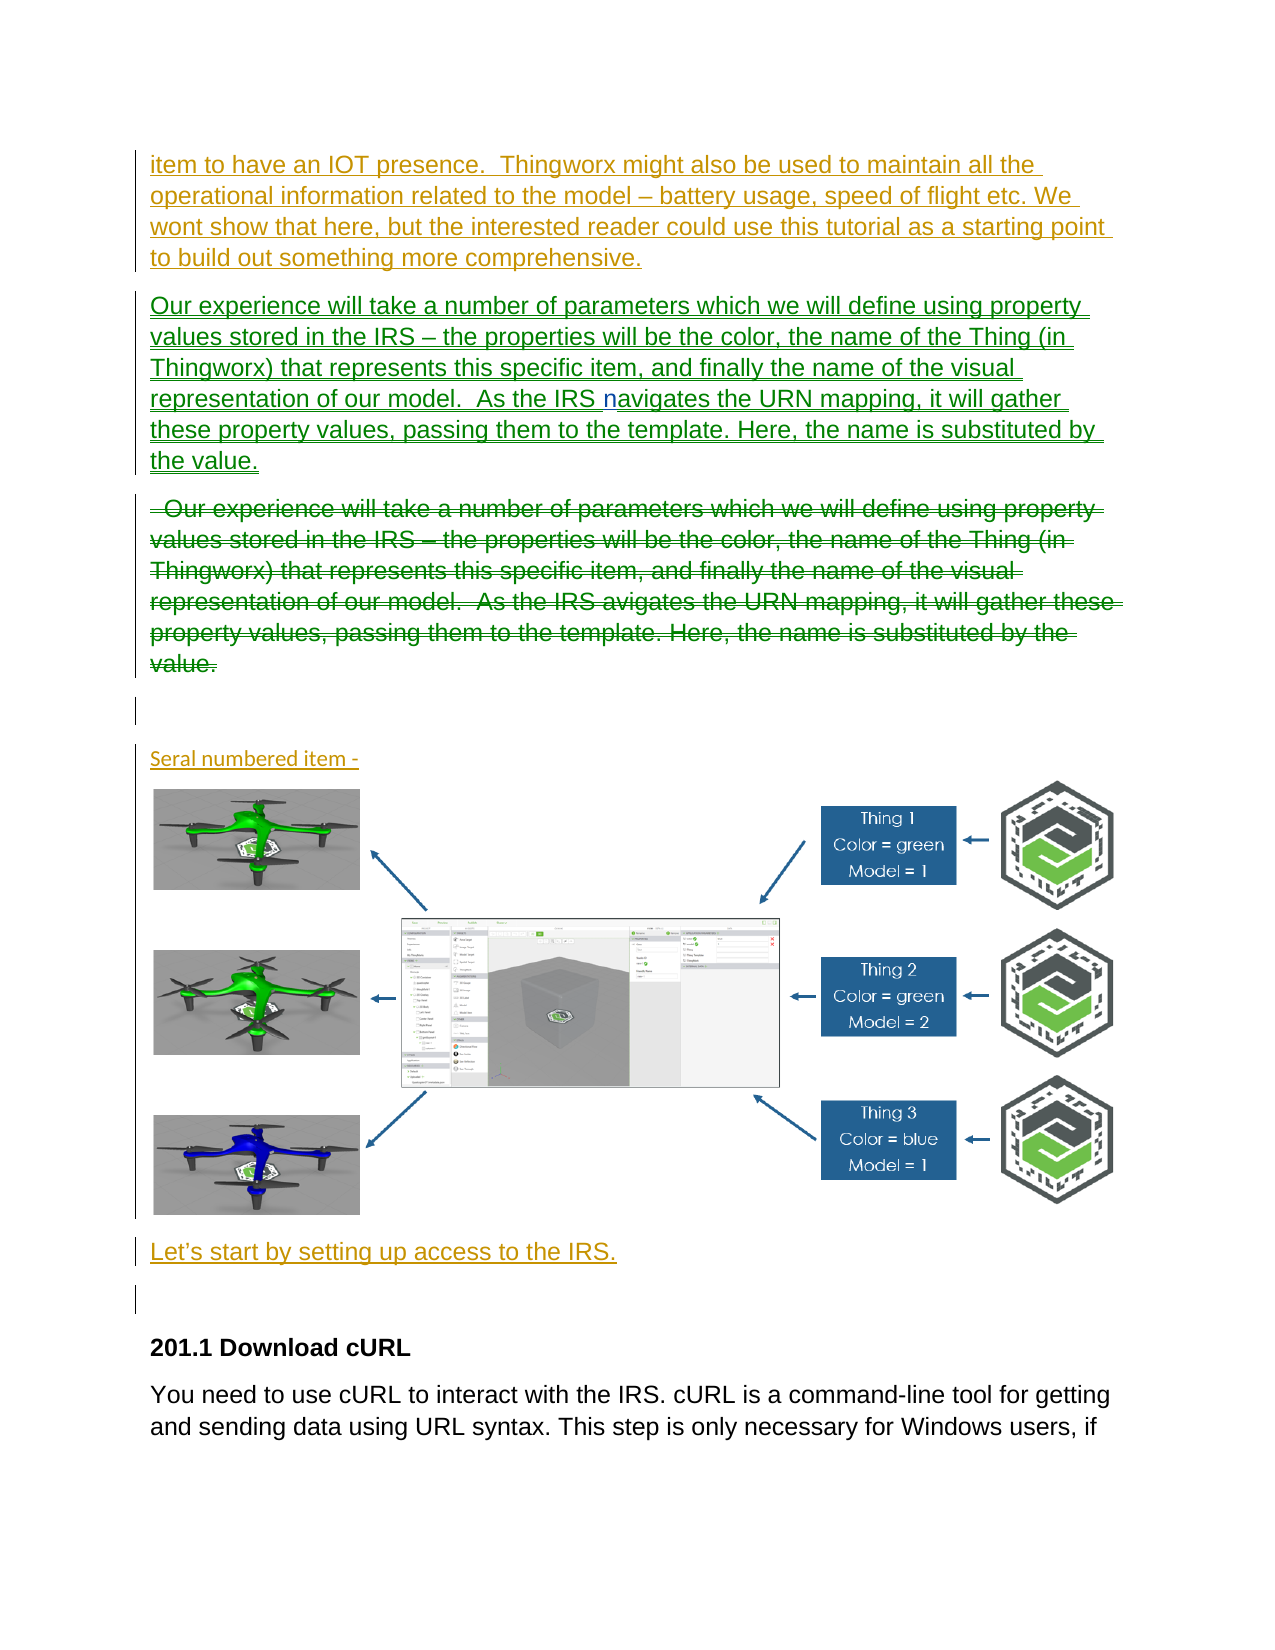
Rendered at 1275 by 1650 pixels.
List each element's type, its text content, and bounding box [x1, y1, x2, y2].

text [150, 1381, 1125, 1440]
picture [150, 774, 1125, 1219]
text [150, 150, 1125, 272]
text 201.1 Download cURL [150, 1333, 1125, 1362]
